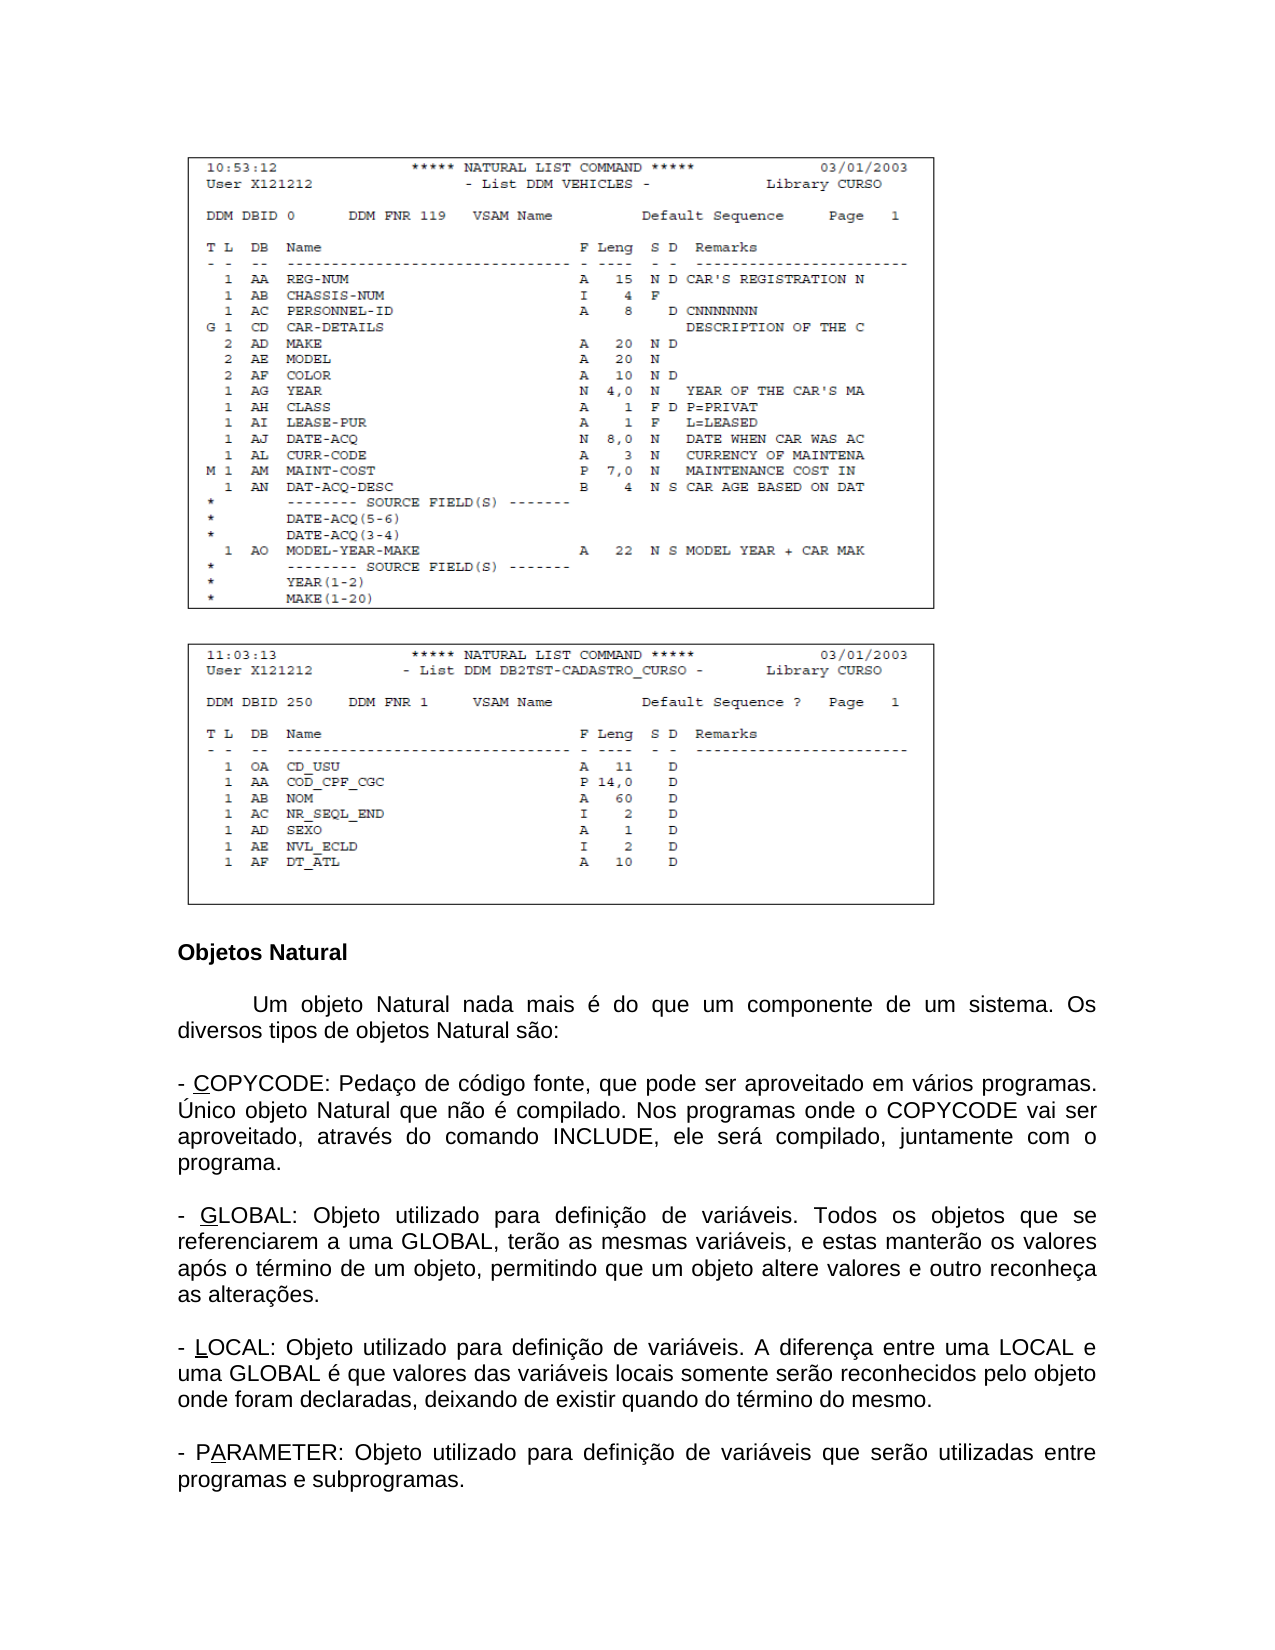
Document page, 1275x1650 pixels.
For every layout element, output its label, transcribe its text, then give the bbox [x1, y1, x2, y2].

text - LOCAL: Objeto utilizado para definição de variáveis. A diferença entre uma LOCAL e uma GLOBAL é que valores das variáveis locais somente serão reconhecidos pelo objeto onde foram declaradas, deixando de existir quando do término do mesmo. [177, 1334, 1098, 1413]
text - GLOBAL: Objeto utilizado para definição de variáveis. Todos os objetos que se referenciarem a uma GLOBAL, terão as mesmas variáveis, e estas manterão os valores após o término de um objeto, permitindo que um objeto altere valores e outro reconheça as alterações. [177, 1202, 1098, 1307]
text Objetos Natural [177, 938, 1098, 965]
picture [177, 147, 943, 912]
text Um objeto Natural nada mais é do que um componente de um sistema. Os diversos tipos de objetos Natural são: [177, 991, 1098, 1044]
text - PARAMETER: Objeto utilizado para definição de variáveis que serão utilizadas entre programas e subprogramas. [177, 1439, 1098, 1492]
text - COPYCODE: Pedaço de código fonte, que pode ser aproveitado em vários programas. Único objeto Natural que não é compilado. Nos programas onde o COPYCODE vai ser aproveitado, através do comando INCLUDE, ele será compilado, juntamente com o programa. [177, 1070, 1098, 1176]
